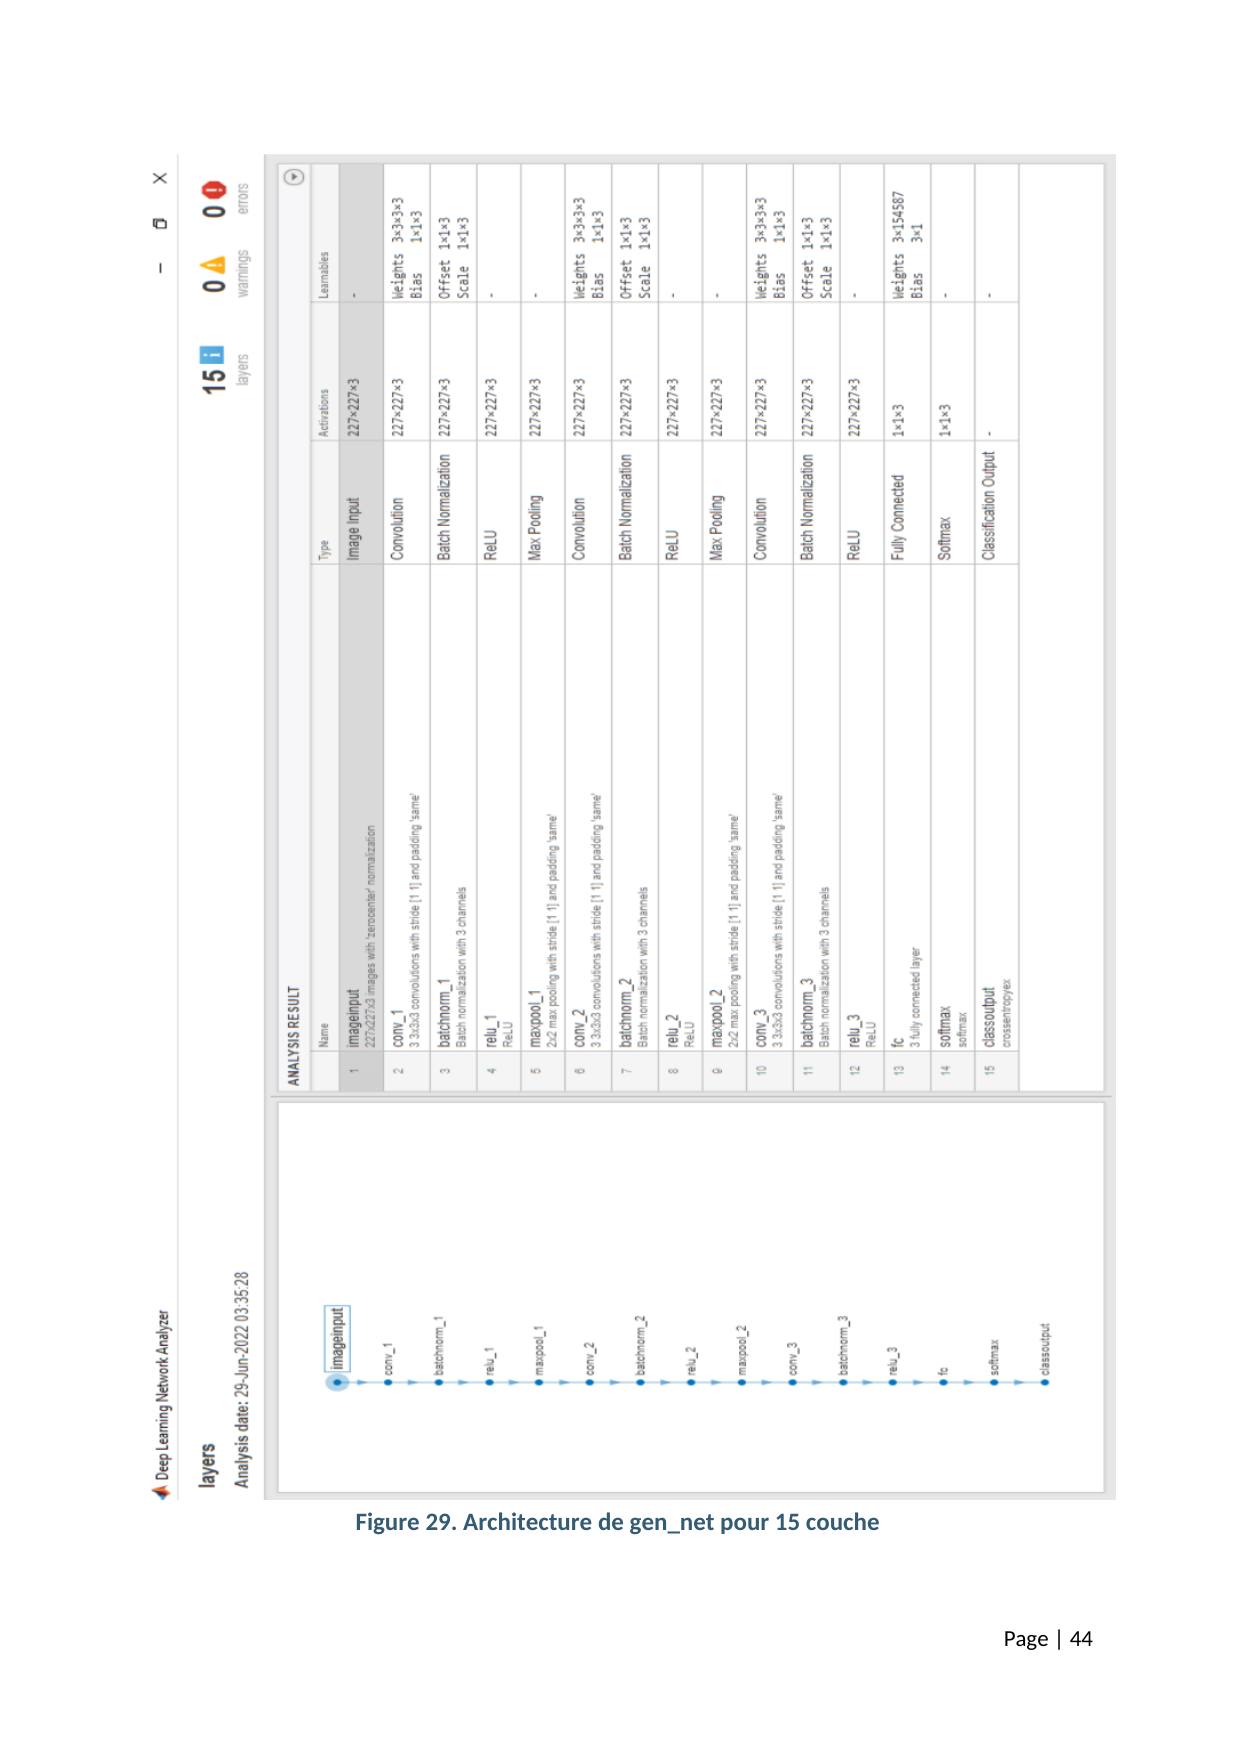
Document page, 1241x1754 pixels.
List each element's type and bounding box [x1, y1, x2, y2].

picture [152, 155, 1116, 1500]
